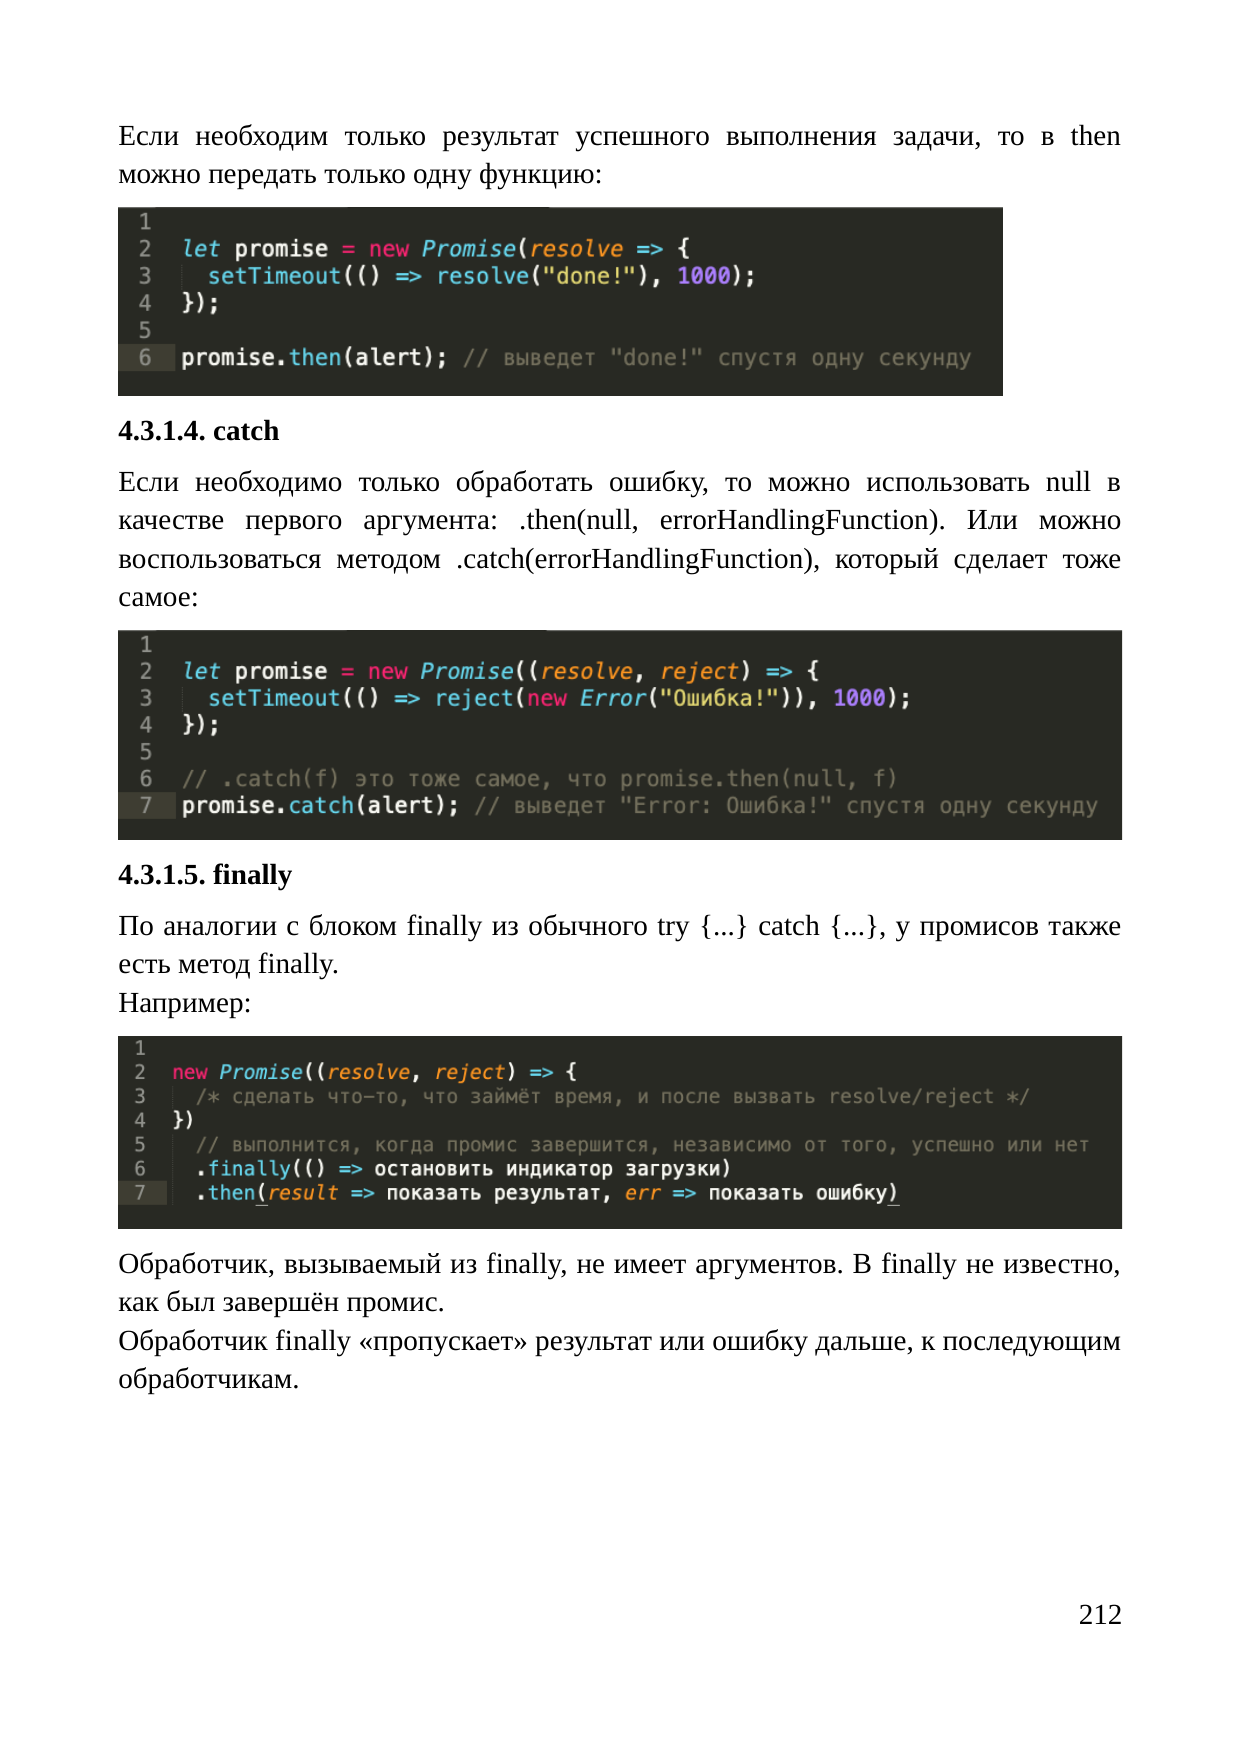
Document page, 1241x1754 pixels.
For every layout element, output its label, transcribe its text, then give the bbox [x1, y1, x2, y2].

text Если необходимо только обработать ошибку, то можно использовать null в качестве первого аргумента: .then(null, errorHandlingFunction). Или можно воспользоваться методом .catch(errorHandlingFunction), который сделает тоже самое: [118, 464, 1122, 613]
picture [118, 630, 1123, 840]
text Обработчик, вызываемый из finally, не имеет аргументов. В finally не известно, как был завершён промис. [118, 1246, 1122, 1318]
subtitle 4.3.1.5. finally [118, 857, 1122, 890]
subtitle 4.3.1.4. catch [118, 413, 1122, 446]
text Например: [118, 985, 1122, 1018]
picture [118, 1036, 1123, 1229]
text Если необходим только результат успешного выполнения задачи, то в then можно передать только одну функцию: [118, 118, 1122, 190]
text Обработчик finally «пропускает» результат или ошибку дальше, к последующим обработчикам. [118, 1323, 1122, 1395]
picture [118, 207, 1003, 396]
text По аналогии с блоком finally из обычного try {...} catch {...}, у промисов также есть метод finally. [118, 908, 1122, 980]
